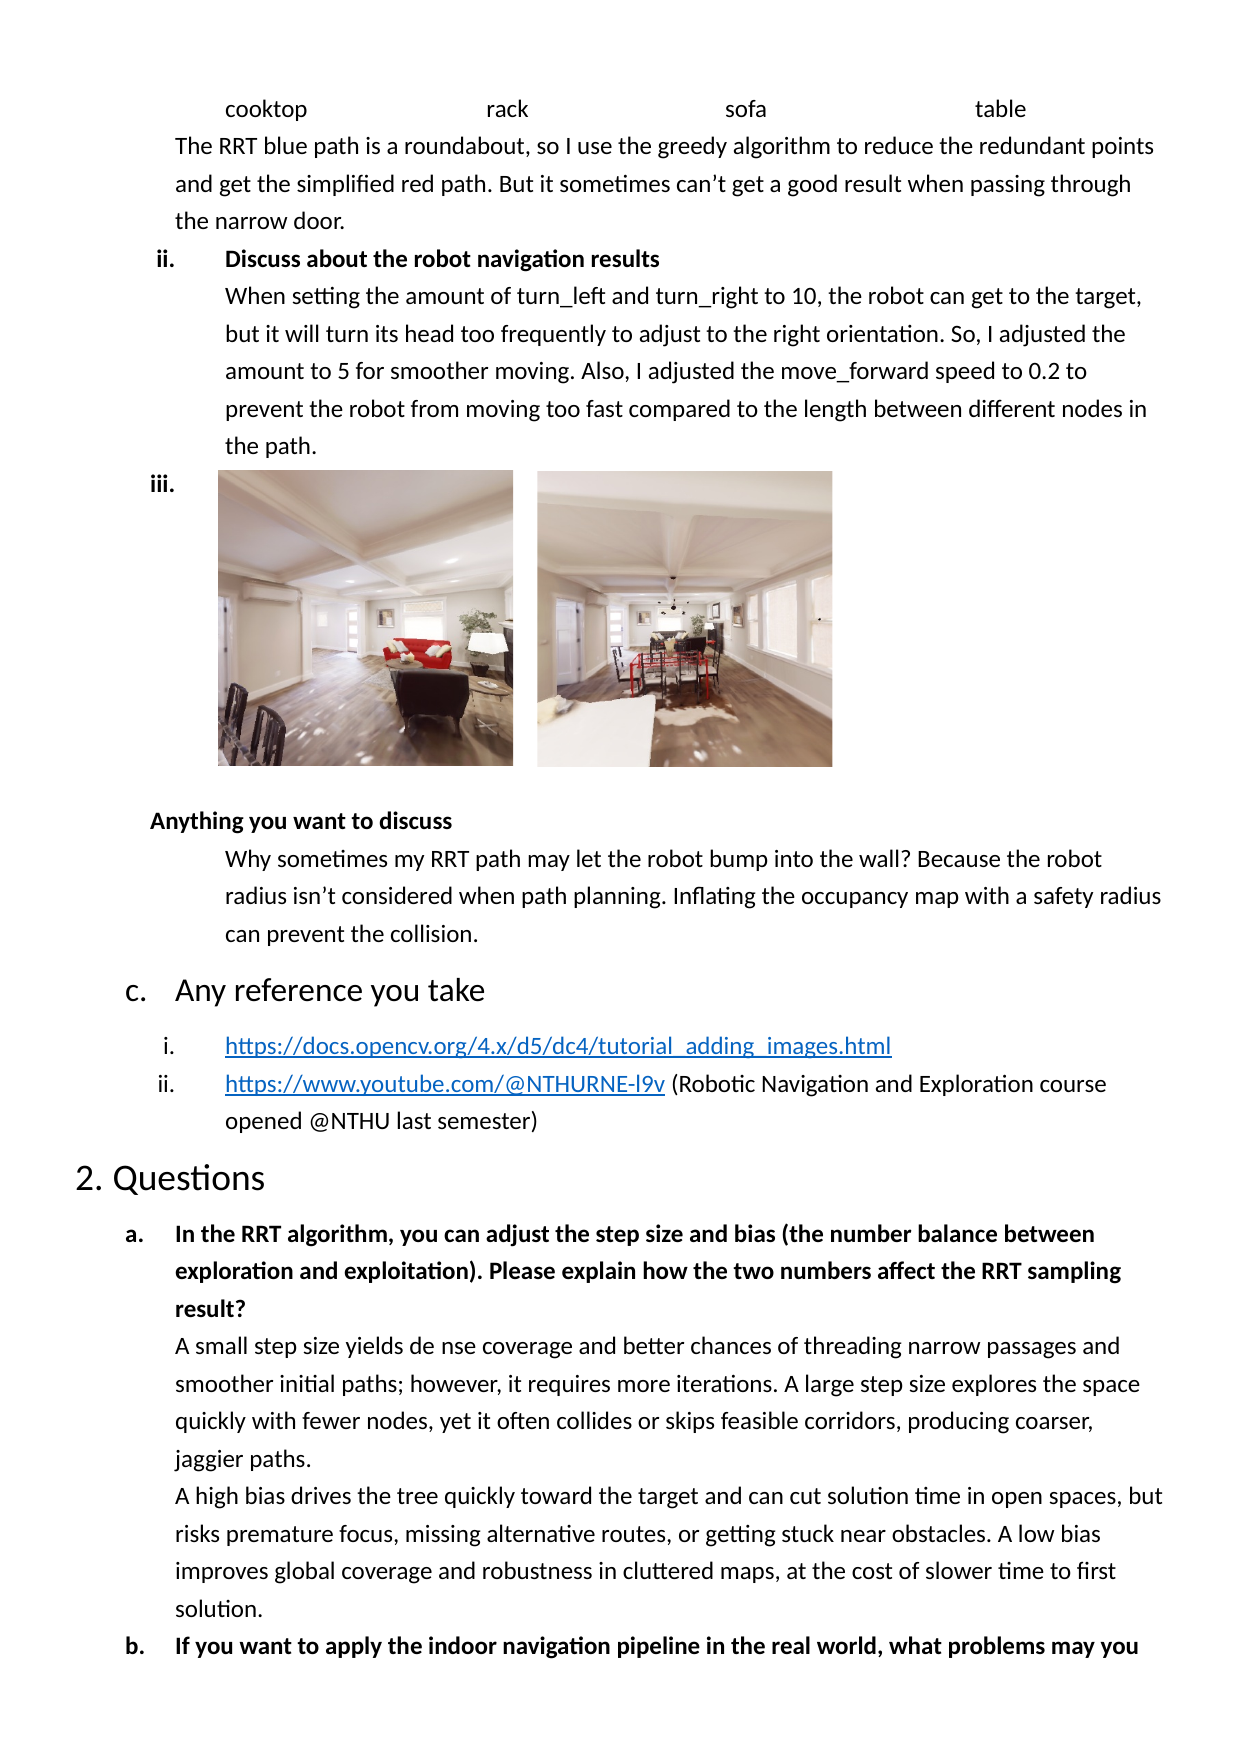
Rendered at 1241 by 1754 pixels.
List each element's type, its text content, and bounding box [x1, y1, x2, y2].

picture [218, 470, 514, 766]
text The RRT blue path is a roundabout, so I use the greedy algorithm to reduce the redundant points and get the simplified red path. But it sometimes can’t get a good result when passing through the narrow door. [175, 127, 1165, 239]
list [125, 1627, 1165, 1664]
list https://docs.opencv.org/4.x/d5/dc4/tutorial_adding_images.html [175, 1027, 1165, 1064]
text A small step size yields de nse coverage and better chances of threading narrow passages and smoother initial paths; however, it requires more iterations. A large step size explores the space quickly with fewer nodes, yet it often collides or skips feasible corridors, producing coarser, jaggier paths. [175, 1327, 1165, 1477]
list cooktop rack sofa table [225, 89, 1165, 127]
list When setting the amount of turn_left and turn_right to 10, the robot can get to the target, but it will turn its head too frequently to adjust to the right orientation. So, I adjusted the amount to 5 for smoother moving. Also, I adjusted the move_forward speed to 0.2 to prevent the robot from moving too fast compared to the length between different nodes in the path. [225, 277, 1165, 464]
list Any reference you take [125, 952, 1165, 1027]
list https://www.youtube.com/@NTHURNE-l9v (Robotic Navigation and Exploration course opened @NTHU last semester) [175, 1064, 1165, 1139]
picture [537, 471, 833, 767]
list Discuss about the robot navigation results [175, 239, 1165, 277]
text Why sometimes my RRT path may let the robot bump into the wall? Because the robot radius isn’t considered when path planning. Inflating the occupancy map with a safety radius can prevent the collision. [225, 839, 1165, 952]
list In the RRT algorithm, you can adjust the step size and bias (the number balance between exploration and exploitation). Please explain how the two numbers affect the RRT sampling result? [125, 1214, 1165, 1327]
list Questions [75, 1139, 1165, 1214]
list A high bias drives the tree quickly toward the target and can cut solution time in open spaces, but risks premature focus, missing alternative routes, or getting stuck near obstacles. A low bias improves global coverage and robustness in cluttered maps, at the cost of slower time to first solution. [175, 1477, 1165, 1627]
